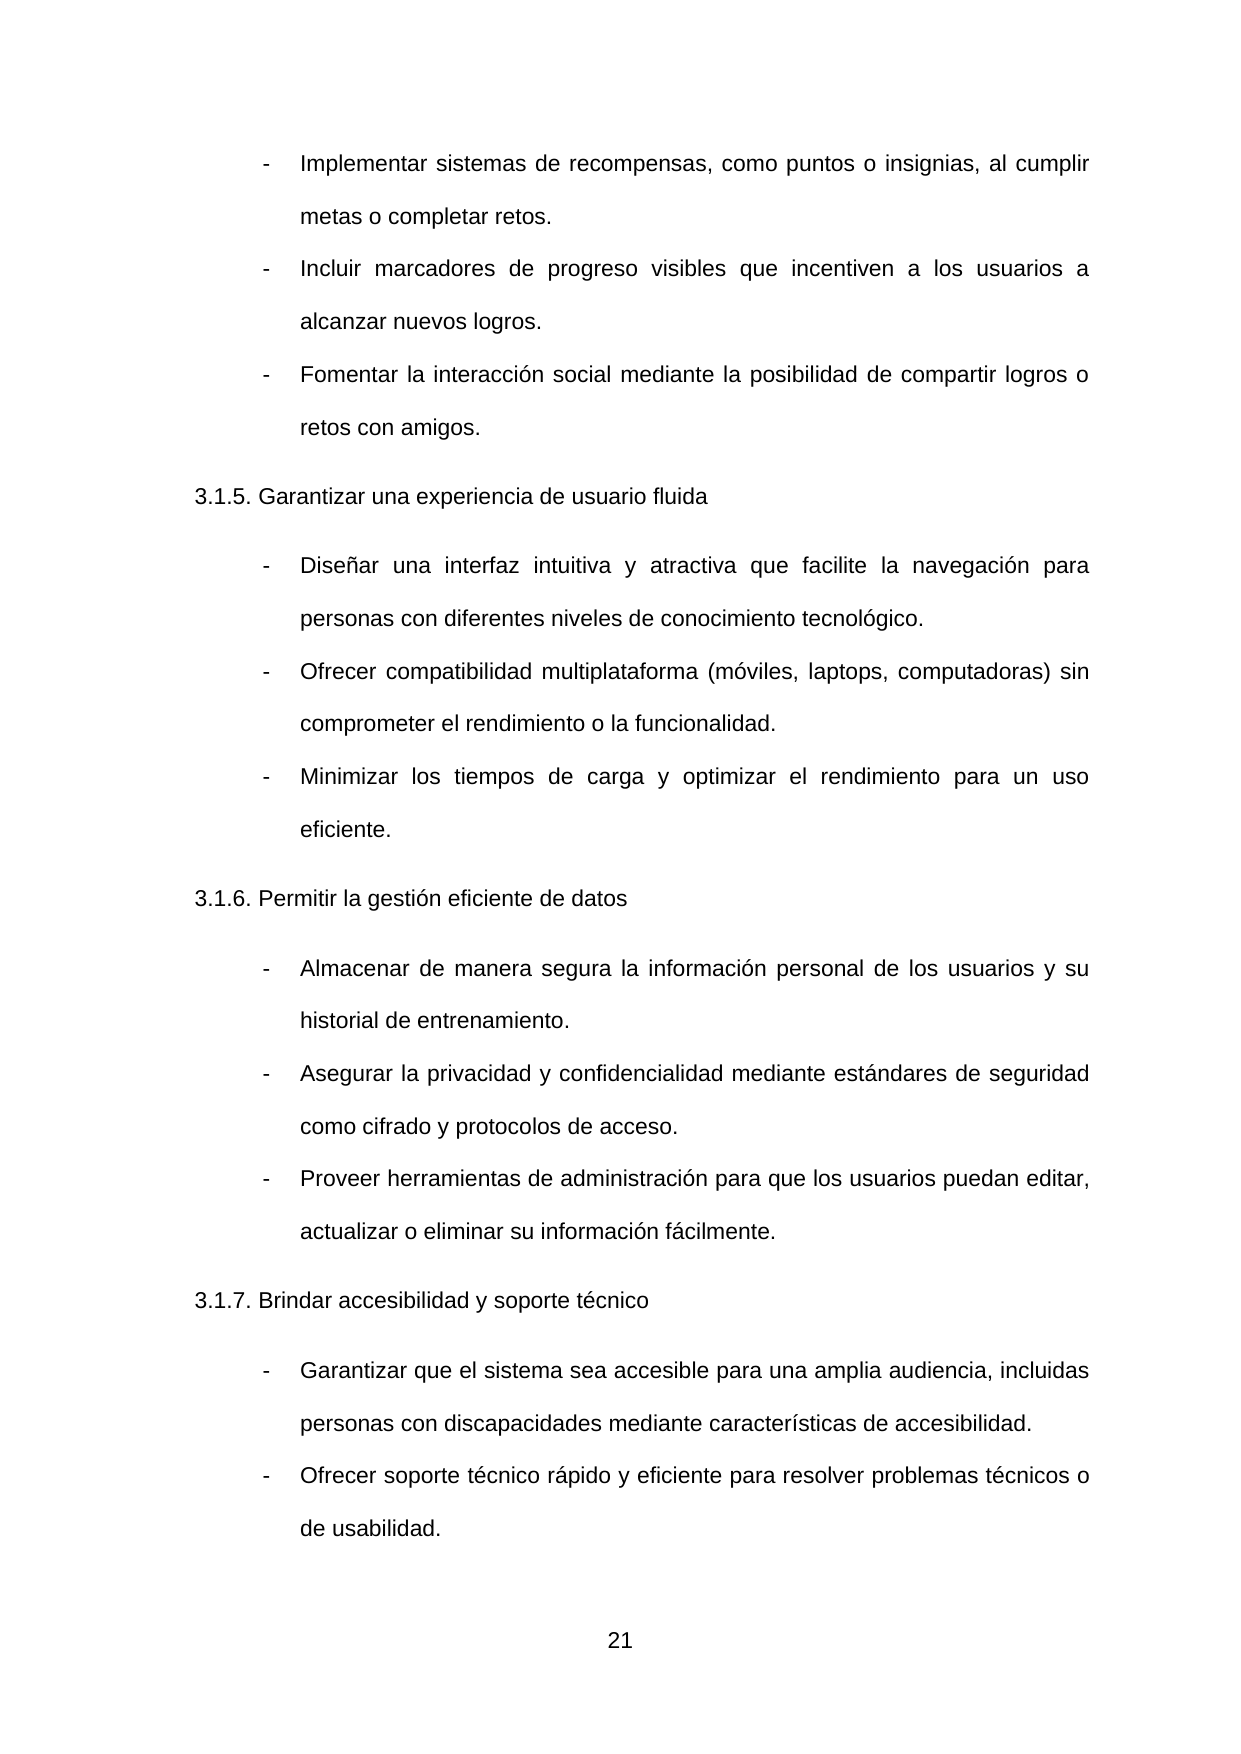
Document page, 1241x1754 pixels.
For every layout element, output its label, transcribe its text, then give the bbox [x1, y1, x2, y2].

list Fomentar la interacción social mediante la posibilidad de compartir logros o retos con amigos. [262, 361, 1090, 440]
list Asegurar la privacidad y confidencialidad mediante estándares de seguridad como cifrado y protocolos de acceso. [262, 1060, 1090, 1139]
list Ofrecer soporte técnico rápido y eficiente para resolver problemas técnicos o de usabilidad. [262, 1462, 1090, 1541]
list Implementar sistemas de recompensas, como puntos o insignias, al cumplir metas o completar retos. [262, 150, 1090, 229]
list Garantizar que el sistema sea accesible para una amplia audiencia, incluidas personas con discapacidades mediante características de accesibilidad. [262, 1357, 1090, 1436]
list Diseñar una interfaz intuitiva y atractiva que facilite la navegación para personas con diferentes niveles de conocimiento tecnológico. [262, 552, 1090, 631]
list Almacenar de manera segura la información personal de los usuarios y su historial de entrenamiento. [262, 954, 1090, 1034]
text 3.1.6. Permitir la gestión eficiente de datos [194, 885, 1090, 912]
text 3.1.7. Brindar accesibilidad y soporte técnico [194, 1287, 1090, 1314]
list Minimizar los tiempos de carga y optimizar el rendimiento para un uso eficiente. [262, 763, 1090, 842]
list Ofrecer compatibilidad multiplataforma (móviles, laptops, computadoras) sin comprometer el rendimiento o la funcionalidad. [262, 658, 1090, 737]
text 3.1.5. Garantizar una experiencia de usuario fluida [194, 483, 1090, 509]
list Proveer herramientas de administración para que los usuarios puedan editar, actualizar o eliminar su información fácilmente. [262, 1165, 1090, 1244]
list Incluir marcadores de progreso visibles que incentiven a los usuarios a alcanzar nuevos logros. [262, 255, 1090, 334]
